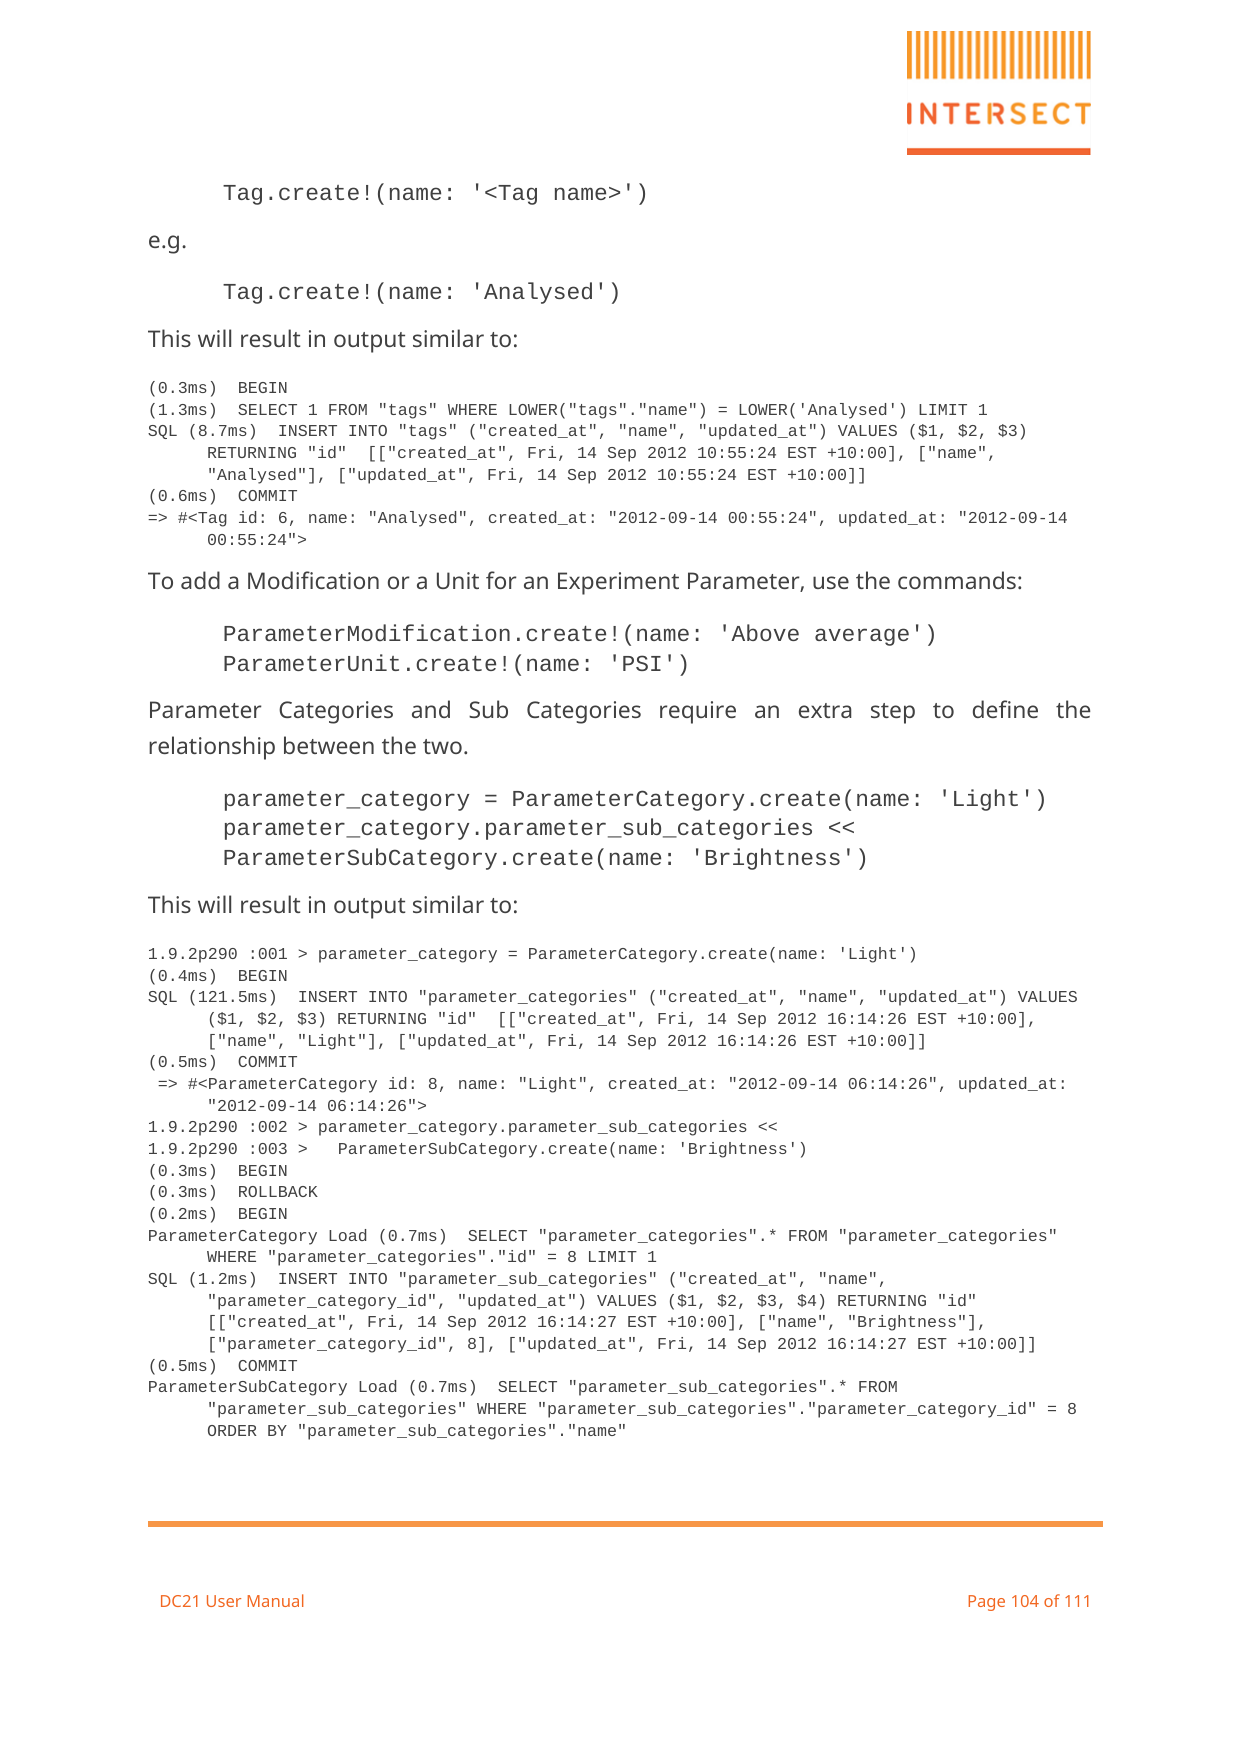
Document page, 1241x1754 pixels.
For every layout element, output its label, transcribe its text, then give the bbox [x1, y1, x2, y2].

text (0.3ms) BEGIN [148, 379, 1092, 398]
text (0.6ms) COMMIT [148, 488, 1092, 507]
text (1.3ms) SELECT 1 FROM "tags" WHERE LOWER("tags"."name") = LOWER('Analysed') LIMIT 1 [148, 401, 1092, 420]
text ParameterModification.create!(name: 'Above average') [223, 622, 1092, 648]
text Parameter Categories and Sub Categories require an extra step to define the relationship between the two. [148, 694, 1092, 761]
text 1.9.2p290 :001 > parameter_category = ParameterCategory.create(name: 'Light') [148, 946, 1092, 964]
text parameter_category.parameter_sub_categories << [223, 817, 1092, 843]
text ParameterSubCategory Load (0.7ms) SELECT "parameter_sub_categories".* FROM "parameter_sub_categories" WHERE "parameter_sub_categories"."parameter_category_id" = 8 ORDER BY "parameter_sub_categories"."name" [148, 1379, 1092, 1441]
text ParameterUnit.create!(name: 'PSI') [223, 652, 1092, 678]
text To add a Modification or a Unit for an Experiment Parameter, use the commands: [148, 565, 1092, 597]
text SQL (121.5ms) INSERT INTO "parameter_categories" ("created_at", "name", "updated_at") VALUES ($1, $2, $3) RETURNING "id" [["created_at", Fri, 14 Sep 2012 16:14:26 EST +10:00], ["name", "Light"], ["updated_at", Fri, 14 Sep 2012 16:14:26 EST +10:00]] [148, 989, 1092, 1051]
text ParameterCategory Load (0.7ms) SELECT "parameter_categories".* FROM "parameter_categories" WHERE "parameter_categories"."id" = 8 LIMIT 1 [148, 1227, 1092, 1268]
text e.g. [148, 224, 1092, 255]
text SQL (8.7ms) INSERT INTO "tags" ("created_at", "name", "updated_at") VALUES ($1, $2, $3) RETURNING "id" [["created_at", Fri, 14 Sep 2012 10:55:24 EST +10:00], ["name", "Analysed"], ["updated_at", Fri, 14 Sep 2012 10:55:24 EST +10:00]] [148, 423, 1092, 485]
text (0.3ms) ROLLBACK [148, 1184, 1092, 1203]
text (0.2ms) BEGIN [148, 1206, 1092, 1224]
text (0.3ms) BEGIN [148, 1162, 1092, 1181]
text ParameterSubCategory.create(name: 'Brightness') [223, 846, 1092, 872]
text => #<ParameterCategory id: 8, name: "Light", created_at: "2012-09-14 06:14:26", updated_at: "2012-09-14 06:14:26"> [148, 1076, 1092, 1116]
text Tag.create!(name: '<Tag name>') [223, 181, 1092, 207]
text This will result in output similar to: [148, 323, 1092, 354]
text 1.9.2p290 :002 > parameter_category.parameter_sub_categories << [148, 1119, 1092, 1138]
text Tag.create!(name: 'Analysed') [223, 280, 1092, 306]
text SQL (1.2ms) INSERT INTO "parameter_sub_categories" ("created_at", "name", "parameter_category_id", "updated_at") VALUES ($1, $2, $3, $4) RETURNING "id" [["created_at", Fri, 14 Sep 2012 16:14:27 EST +10:00], ["name", "Brightness"], ["parameter_category_id", 8], ["updated_at", Fri, 14 Sep 2012 16:14:27 EST +10:00]] [148, 1271, 1092, 1354]
text This will result in output similar to: [148, 889, 1092, 920]
text (0.5ms) COMMIT [148, 1054, 1092, 1073]
text (0.5ms) COMMIT [148, 1357, 1092, 1376]
text => #<Tag id: 6, name: "Analysed", created_at: "2012-09-14 00:55:24", updated_at: "2012-09-14 00:55:24"> [148, 509, 1092, 550]
text (0.4ms) BEGIN [148, 967, 1092, 986]
text 1.9.2p290 :003 > ParameterSubCategory.create(name: 'Brightness') [148, 1141, 1092, 1159]
picture [905, 29, 1093, 157]
text parameter_category = ParameterCategory.create(name: 'Light') [223, 787, 1092, 813]
